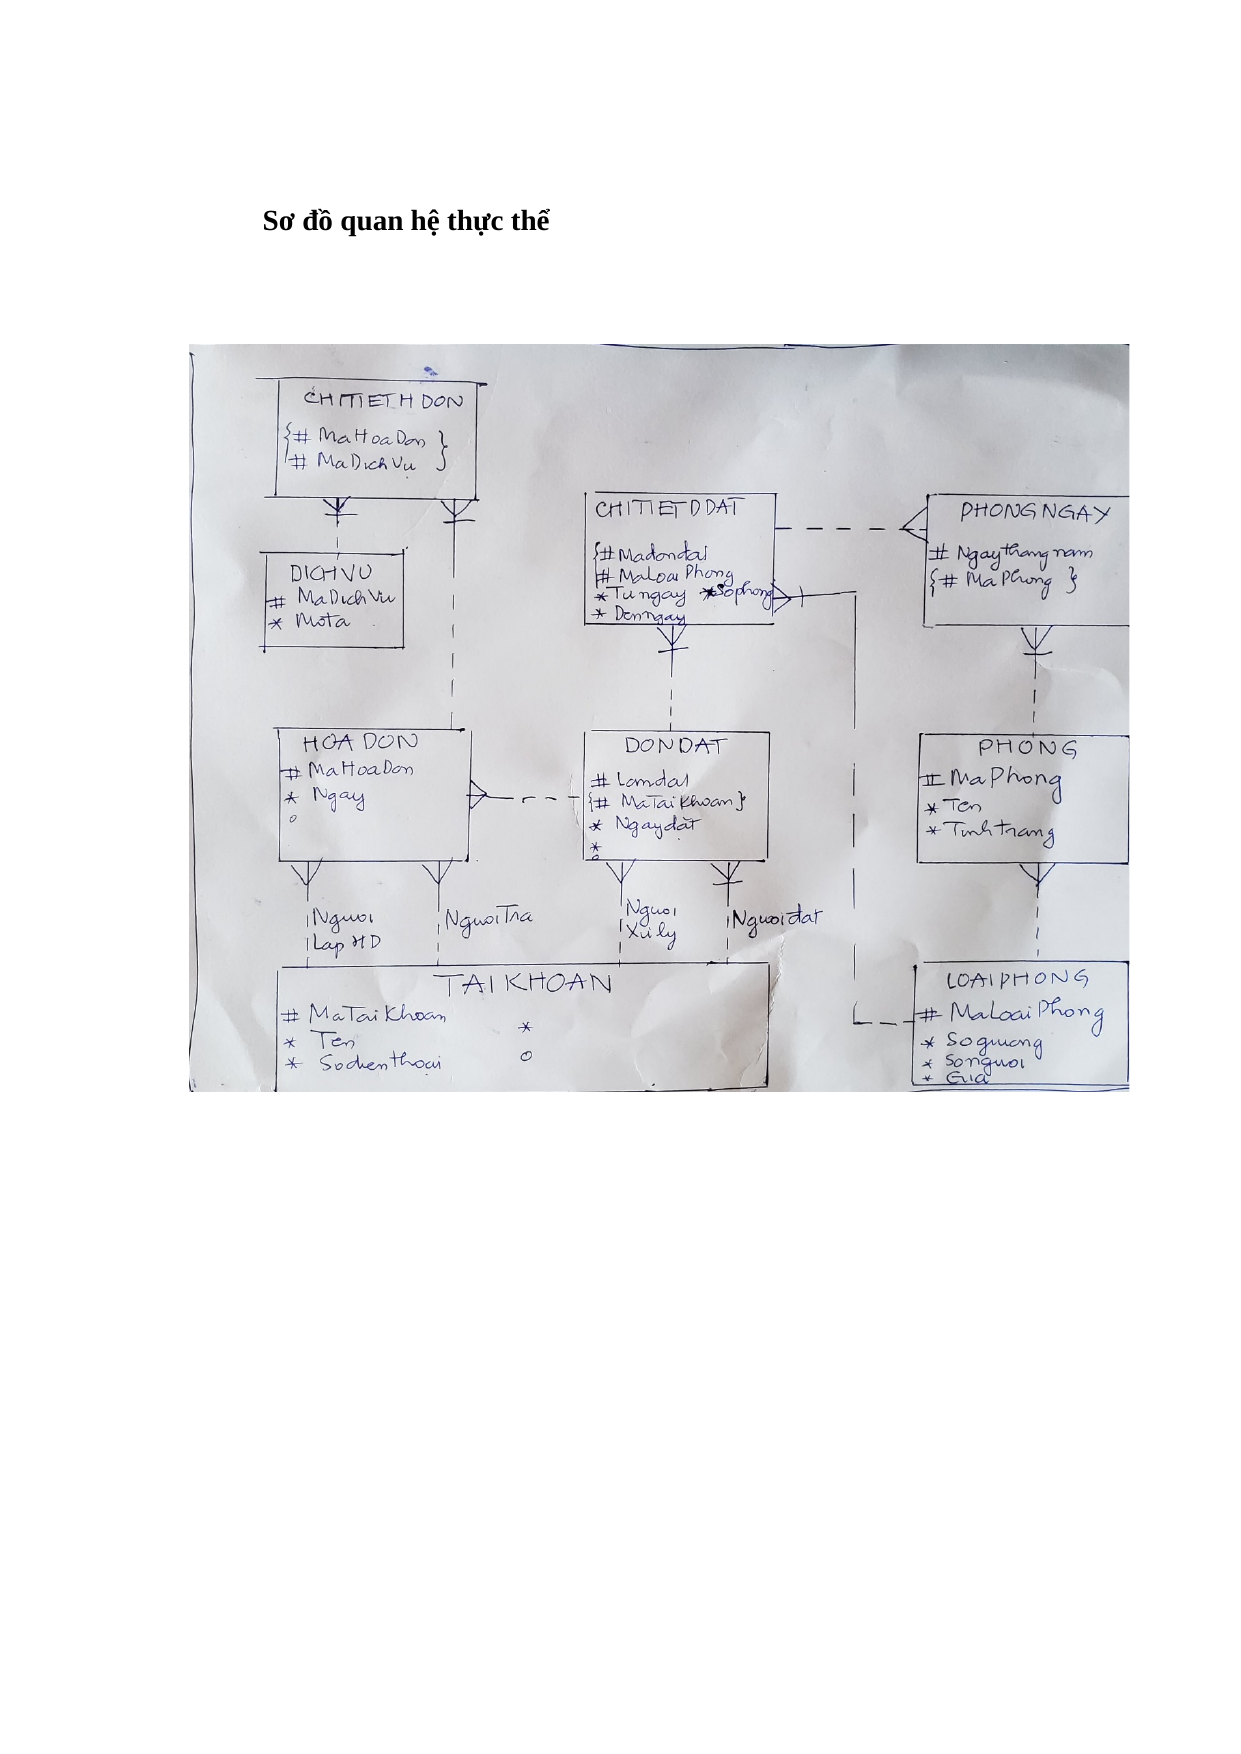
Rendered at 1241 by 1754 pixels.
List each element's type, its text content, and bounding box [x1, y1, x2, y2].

text Sơ đồ quan hệ thực thể [262, 203, 1090, 236]
picture [189, 344, 1130, 1092]
